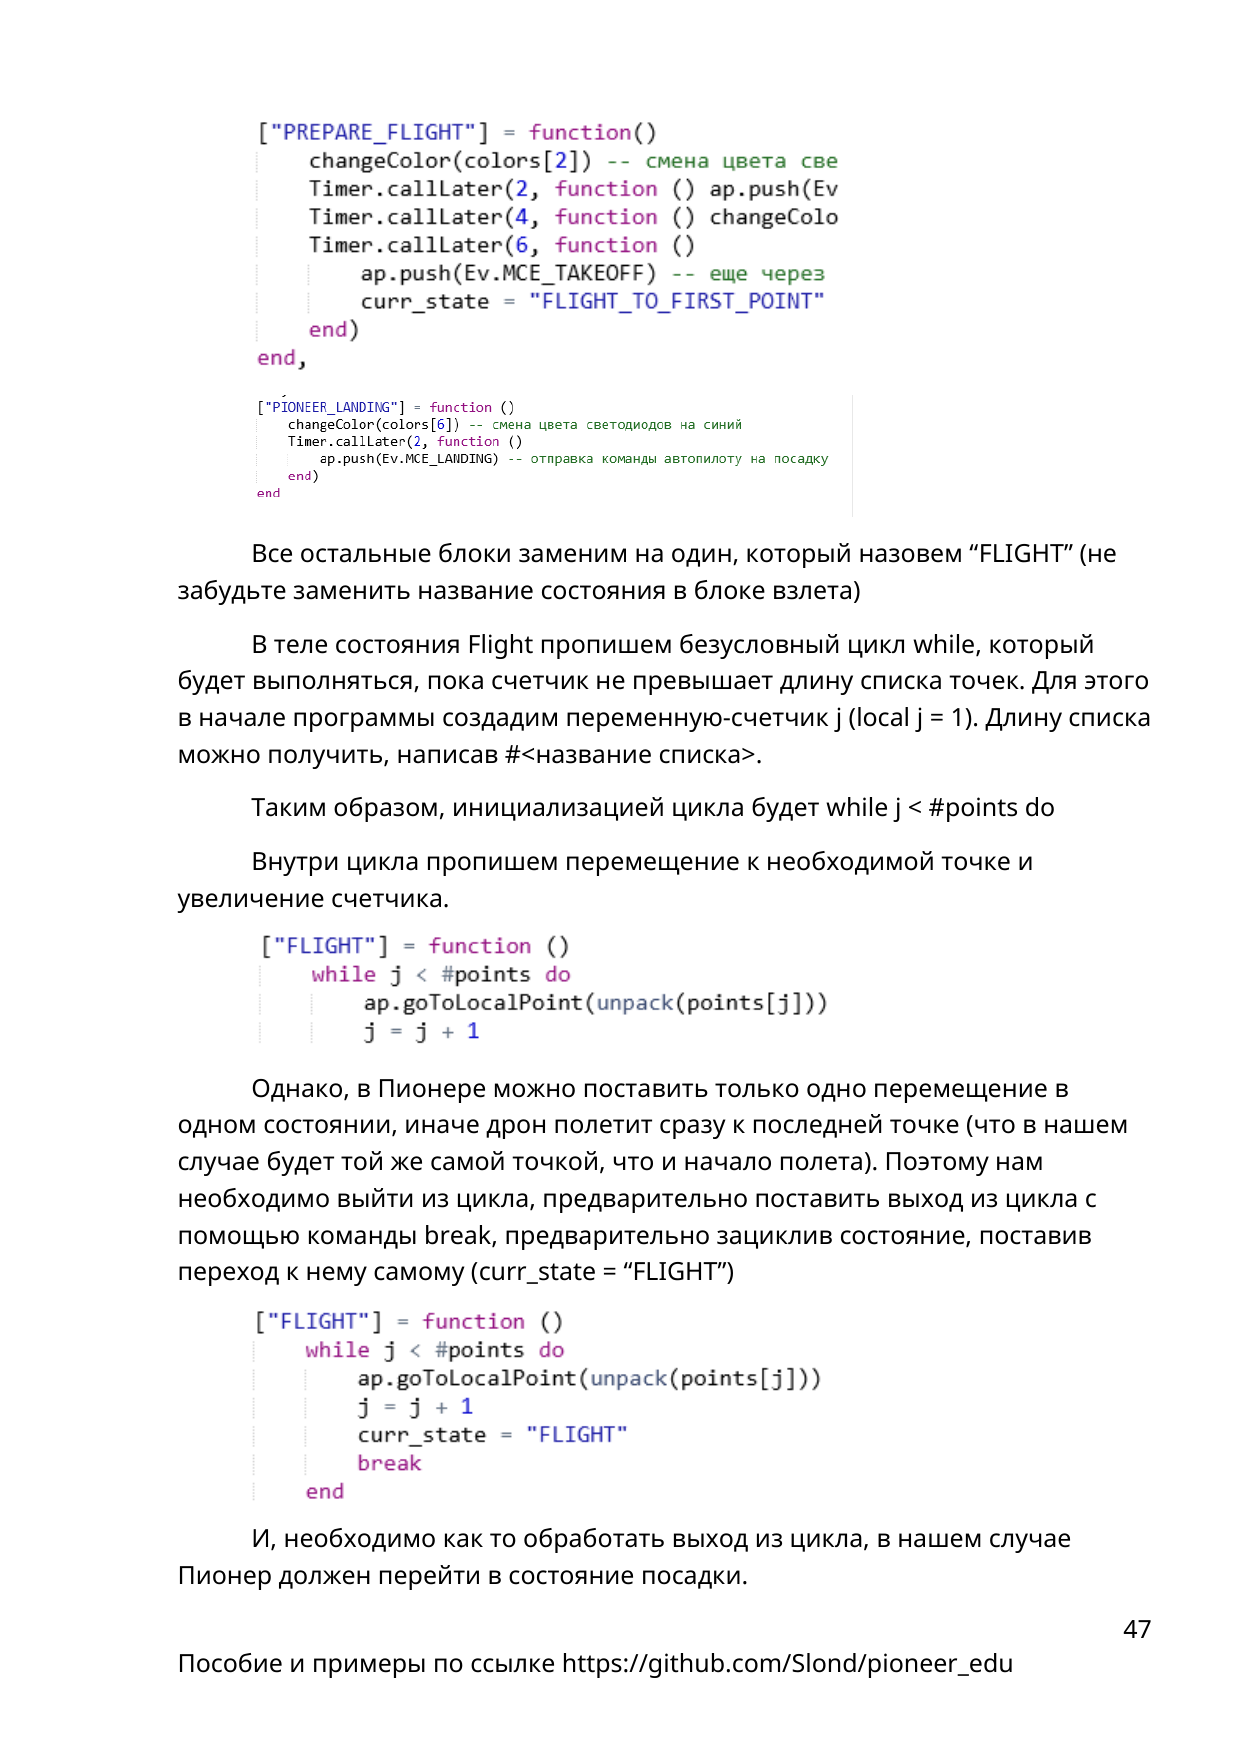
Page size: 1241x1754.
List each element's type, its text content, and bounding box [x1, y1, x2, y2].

picture [251, 1307, 833, 1502]
picture [251, 118, 839, 376]
text И, необходимо как то обработать выход из цикла, в нашем случае Пионер должен перейти в состояние посадки. [177, 1521, 1152, 1591]
picture [251, 933, 844, 1051]
text В теле состояния Flight пропишем безусловный цикл while, который будет выполняться, пока счетчик не превышает длину списка точек. Для этого в начале программы создадим переменную-счетчик j (local j = 1). Длину списка можно получить, написав #<название списка>. [177, 626, 1152, 771]
text Таким образом, инициализацией цикла будет while j < #points do [177, 790, 1152, 824]
text Однако, в Пионере можно поставить только одно перемещение в одном состоянии, иначе дрон полетит сразу к последней точке (что в нашем случае будет той же самой точкой, что и начало полета). Поэтому нам необходимо выйти из цикла, предварительно поставить выход из цикла с помощью команды break, предварительно зациклив состояние, поставив переход к нему самому (curr_state = “FLIGHT”) [177, 1070, 1152, 1288]
picture [251, 395, 1226, 517]
text Внутри цикла пропишем перемещение к необходимой точке и увеличение счетчика. [177, 843, 1152, 914]
text Все остальные блоки заменим на один, который назовем “FLIGHT” (не забудьте заменить название состояния в блоке взлета) [177, 536, 1152, 607]
